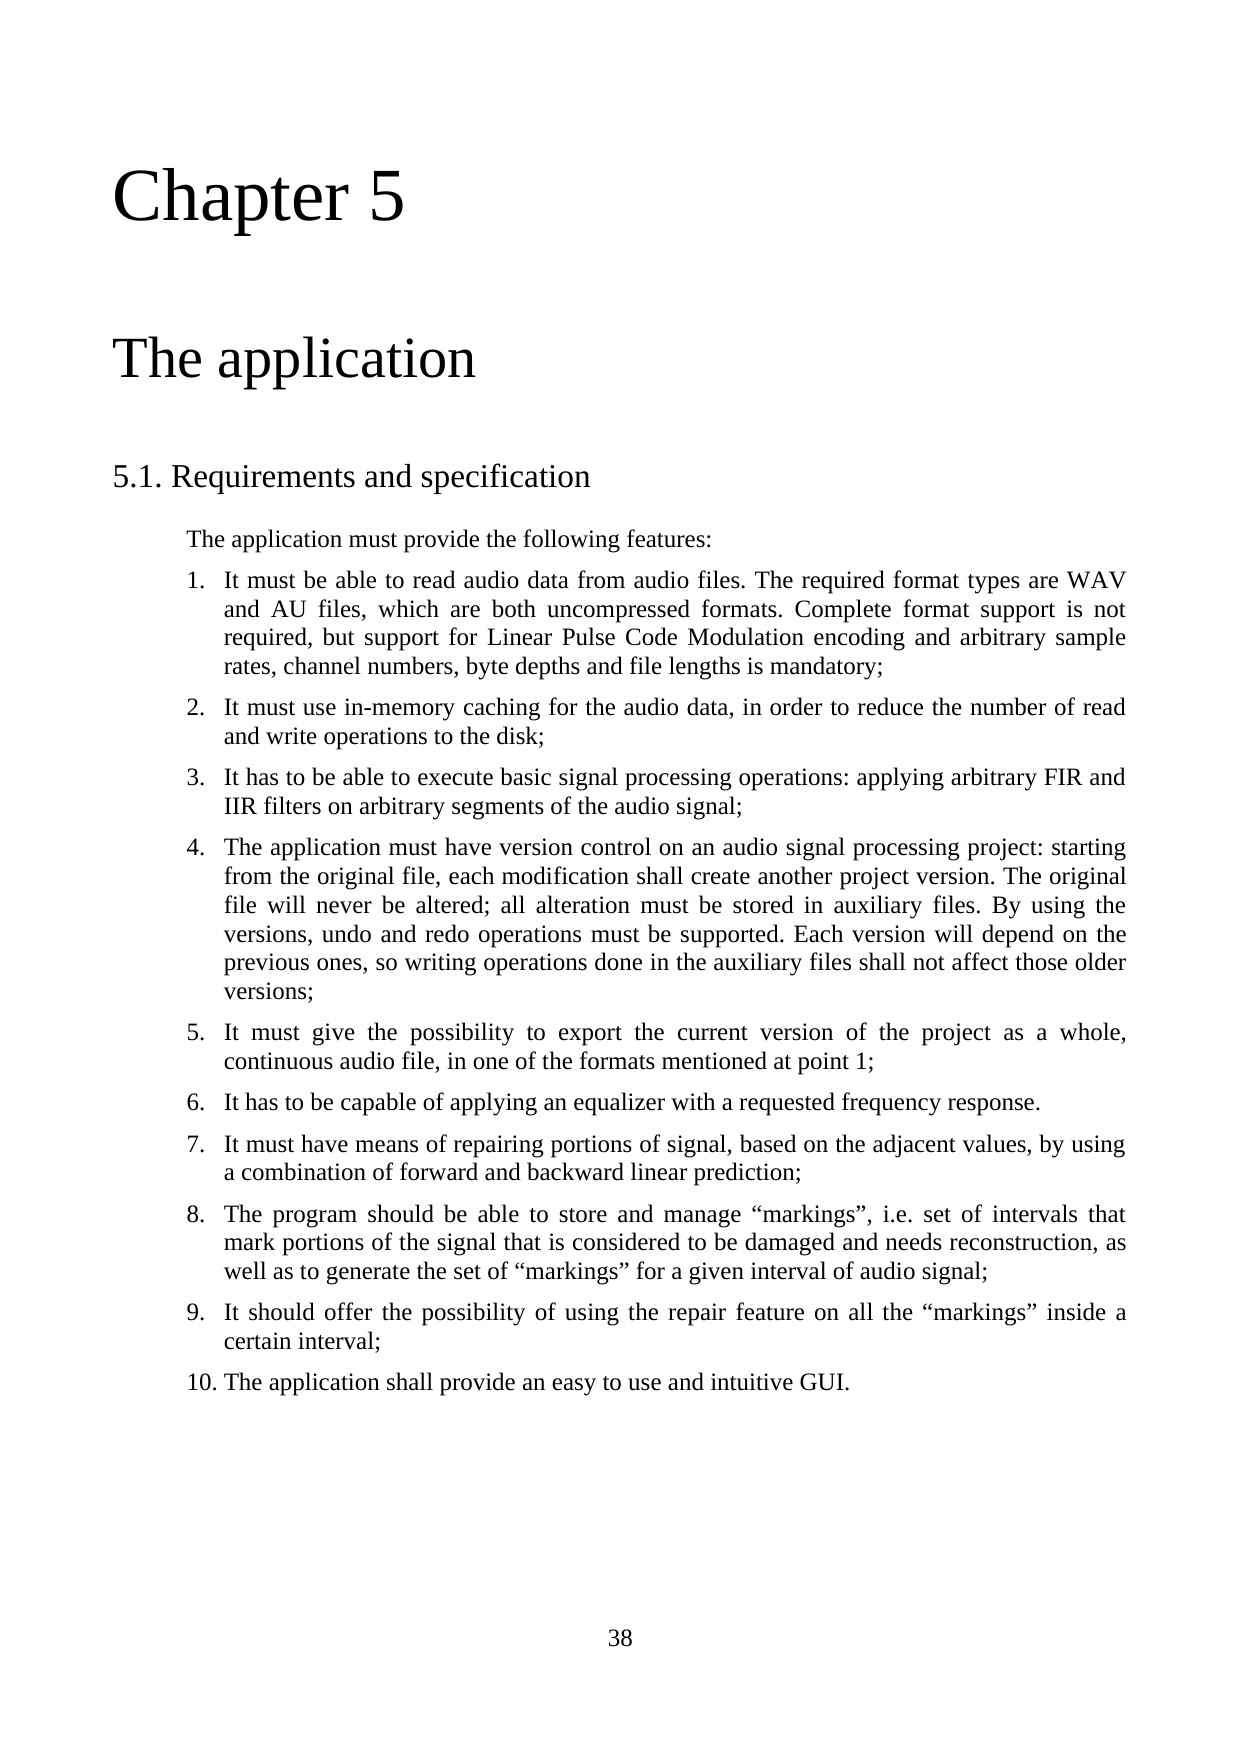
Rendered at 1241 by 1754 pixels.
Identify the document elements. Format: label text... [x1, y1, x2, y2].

list It has to be capable of applying an equalizer with a requested frequency response. [186, 1087, 1128, 1116]
list The program should be able to store and manage “markings”, i.e. set of intervals that mark portions of the signal that is considered to be damaged and needs reconstruction, as well as to generate the set of “markings” for a given interval of audio signal; [186, 1199, 1128, 1285]
text Chapter 5 [112, 150, 1128, 236]
list It has to be able to execute basic signal processing operations: applying arbitrary FIR and IIR filters on arbitrary segments of the audio signal; [186, 762, 1128, 820]
list It should offer the possibility of using the repair feature on all the “markings” inside a certain interval; [186, 1297, 1128, 1355]
list It must use in-memory caching for the audio data, in order to reduce the number of read and write operations to the disk; [186, 692, 1128, 750]
list It must give the possibility to export the current version of the project as a whole, continuous audio file, in one of the formats mentioned at point 1; [186, 1017, 1128, 1075]
list It must be able to read audio data from audio files. The required format types are WAV and AU files, which are both uncompressed formats. Complete format support is not required, but support for Linear Pulse Code Modulation encoding and arbitrary sample rates, channel numbers, byte depths and file lengths is mandatory; [186, 565, 1128, 680]
list It must have means of repairing portions of signal, based on the adjacent values, by using a combination of forward and backward linear prediction; [186, 1129, 1128, 1186]
text The application [112, 322, 1128, 389]
list The application must have version control on an audio signal processing project: starting from the original file, each modification shall create another project version. The original file will never be altered; all alteration must be stored in auxiliary files. By using the versions, undo and redo operations must be supported. Each version will depend on the previous ones, so writing operations done in the auxiliary files shall not affect those older versions; [186, 832, 1128, 1005]
text The application must provide the following features: [112, 524, 1128, 552]
list The application shall provide an easy to use and intuitive GUI. [186, 1367, 1128, 1396]
text 5.1. Requirements and specification [112, 457, 1128, 495]
